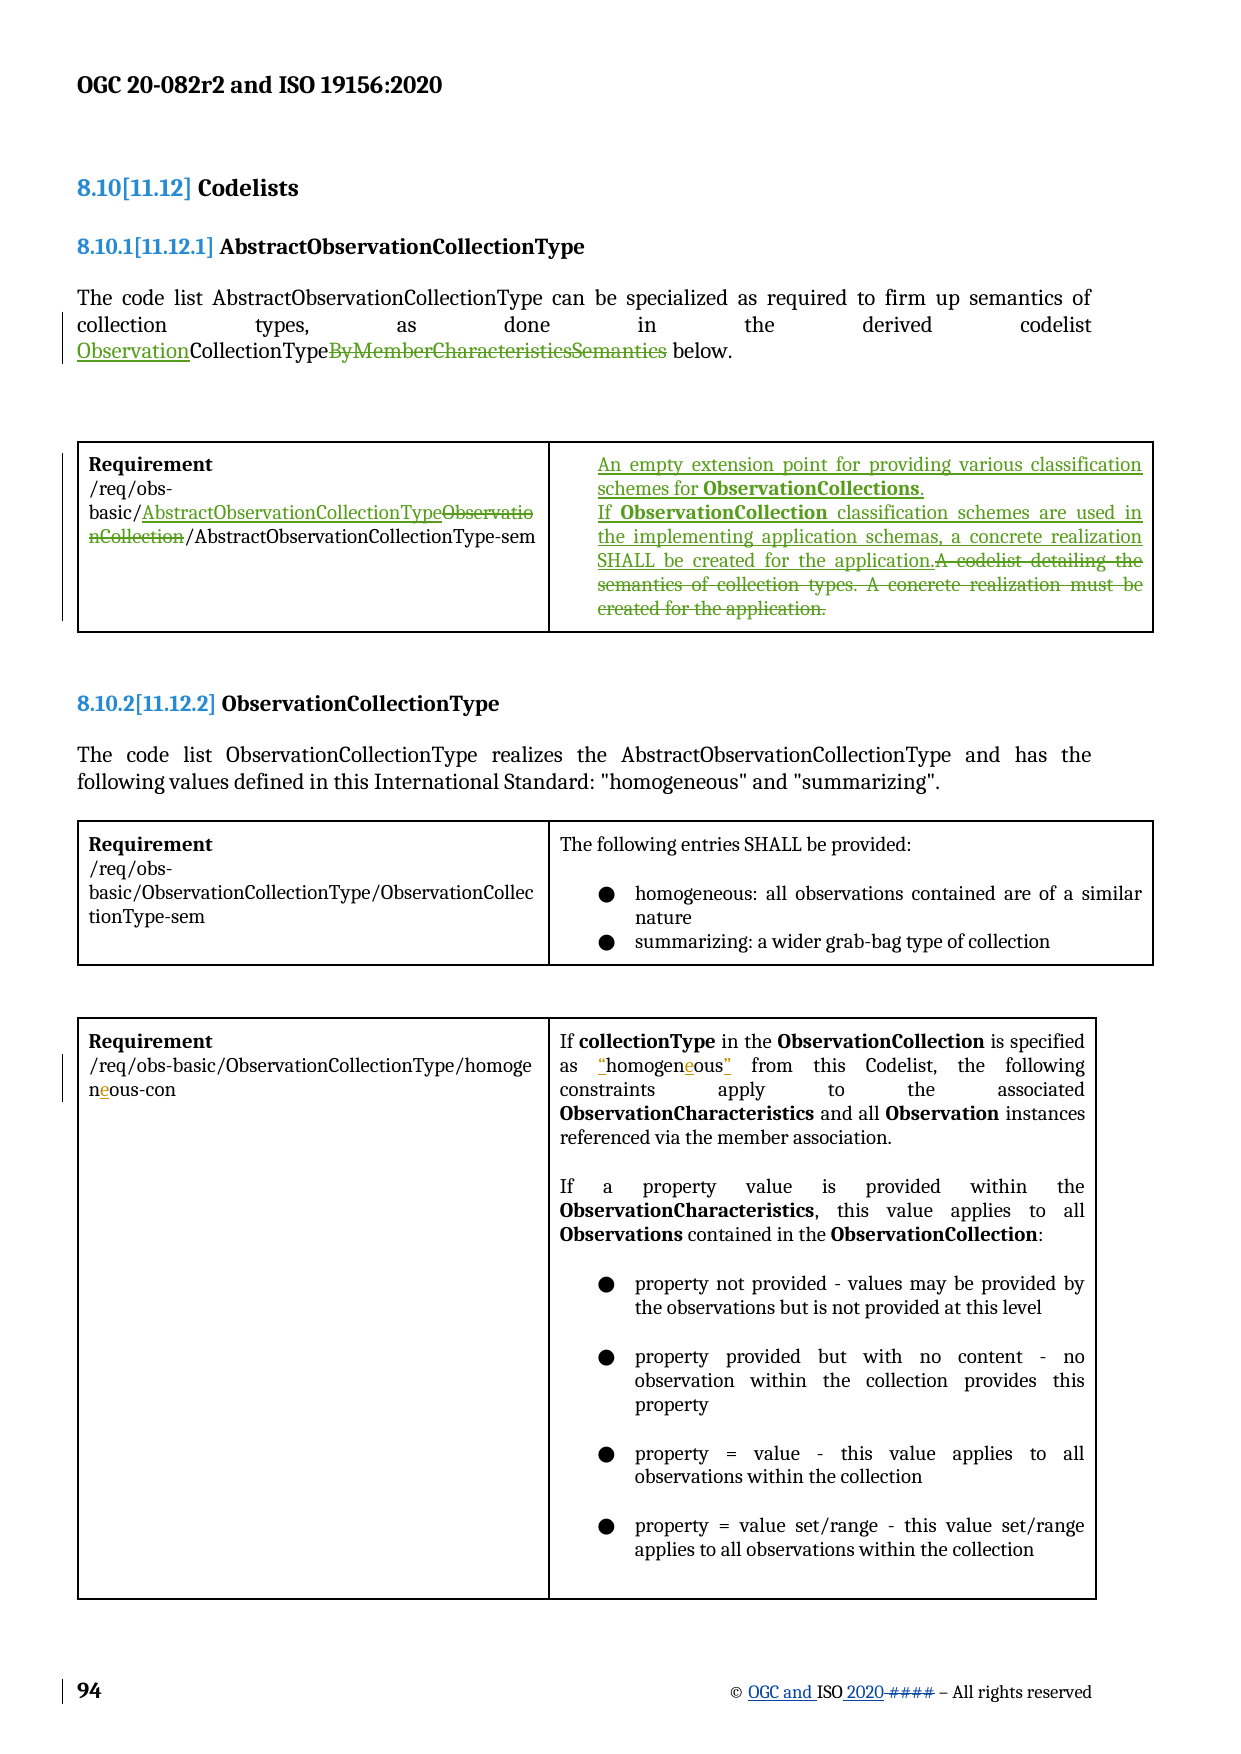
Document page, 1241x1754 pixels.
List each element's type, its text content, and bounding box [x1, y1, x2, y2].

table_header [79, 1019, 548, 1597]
subtitle ObservationCollectionType [77, 691, 1092, 717]
text The code list ObservationCollectionType realizes the AbstractObservationCollectionType and has the following values defined in this International Standard: "homogeneous" and "summarizing". [77, 742, 1092, 795]
subtitle AbstractObservationCollectionType [77, 234, 1092, 260]
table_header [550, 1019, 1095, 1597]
subtitle Codelists [77, 174, 1092, 203]
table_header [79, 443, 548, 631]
text The code list AbstractObservationCollectionType can be specialized as required to firm up semantics of collection types, as done in the derived codelist CollectionType below. [77, 285, 1092, 364]
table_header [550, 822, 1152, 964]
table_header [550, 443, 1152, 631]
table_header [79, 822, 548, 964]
